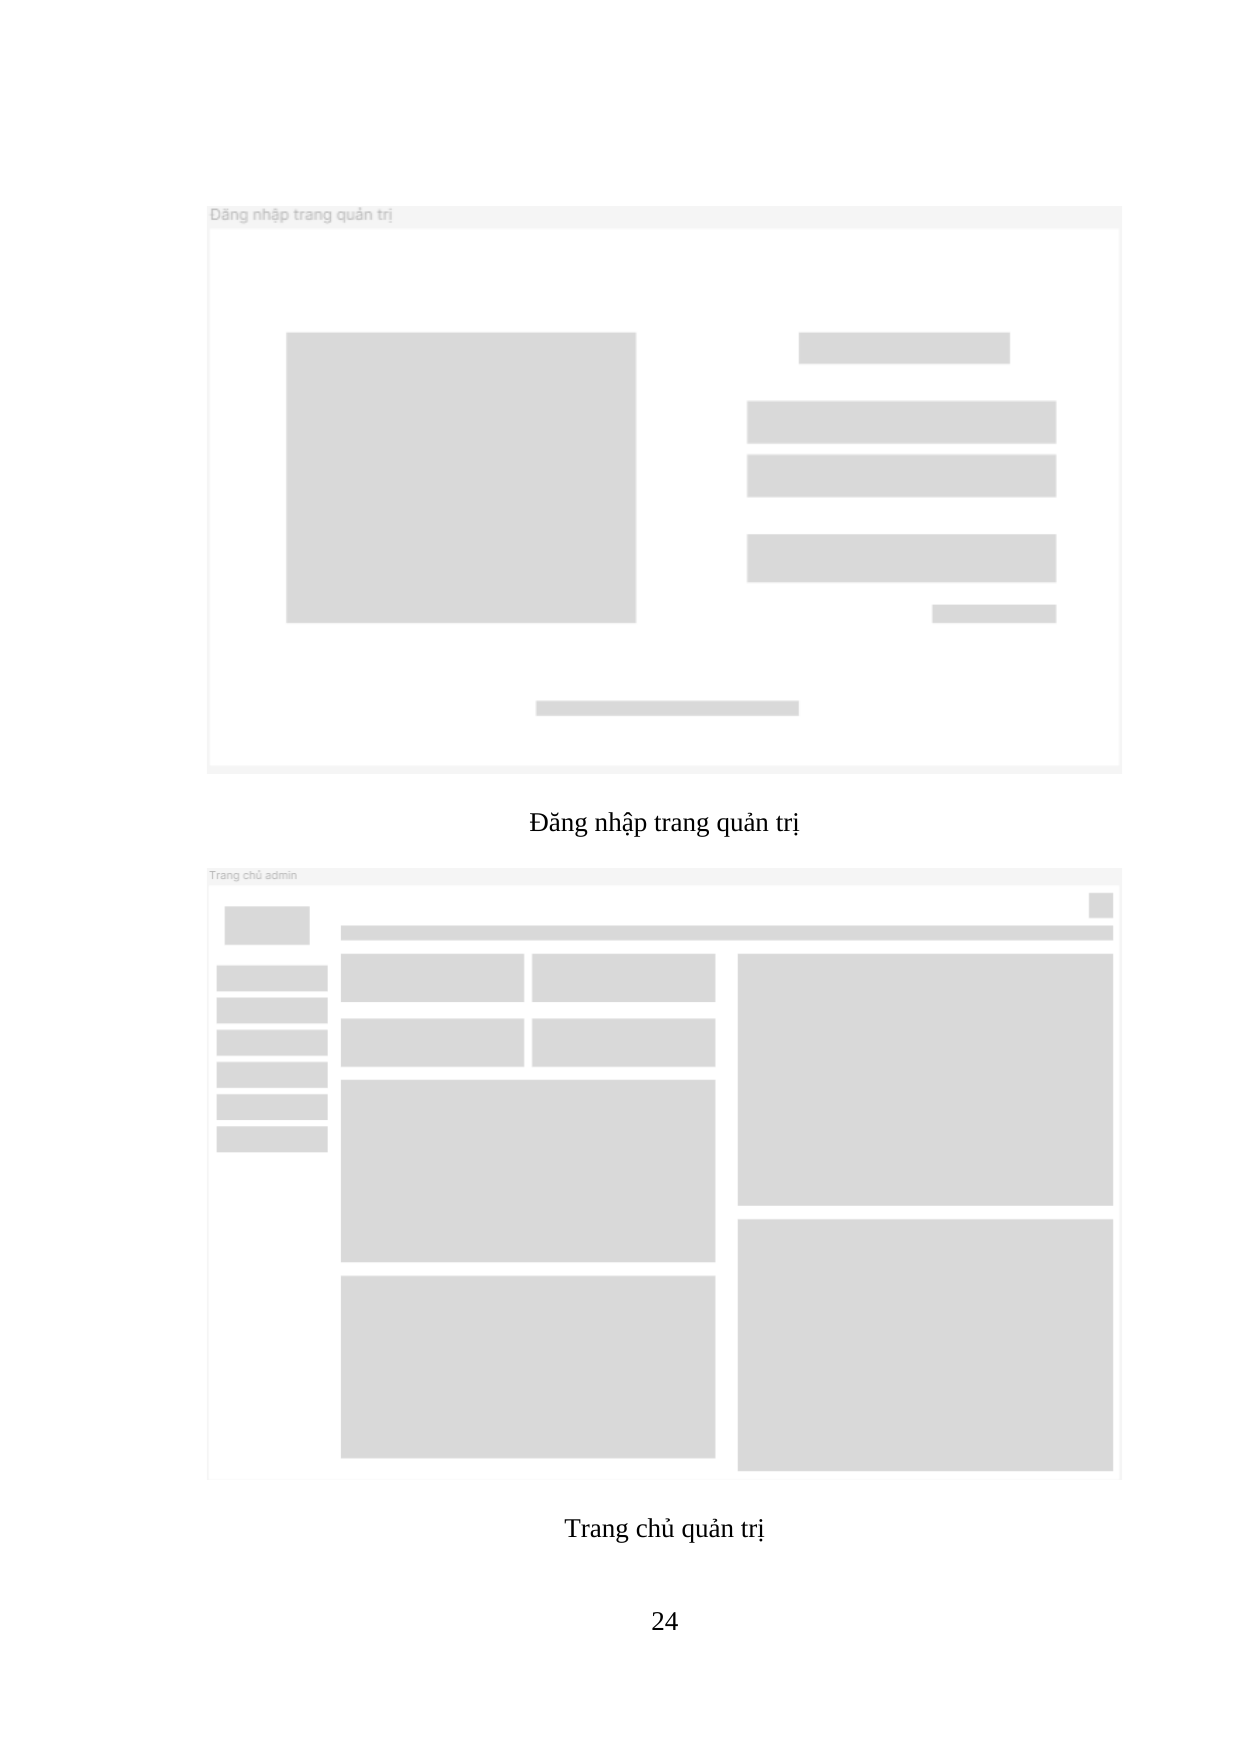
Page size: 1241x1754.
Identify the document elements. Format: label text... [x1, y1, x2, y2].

picture [206, 868, 1123, 1480]
text Đăng nhập trang quản trị [207, 806, 1122, 837]
picture [206, 206, 1123, 774]
text Trang chủ quản trị [207, 1512, 1122, 1543]
